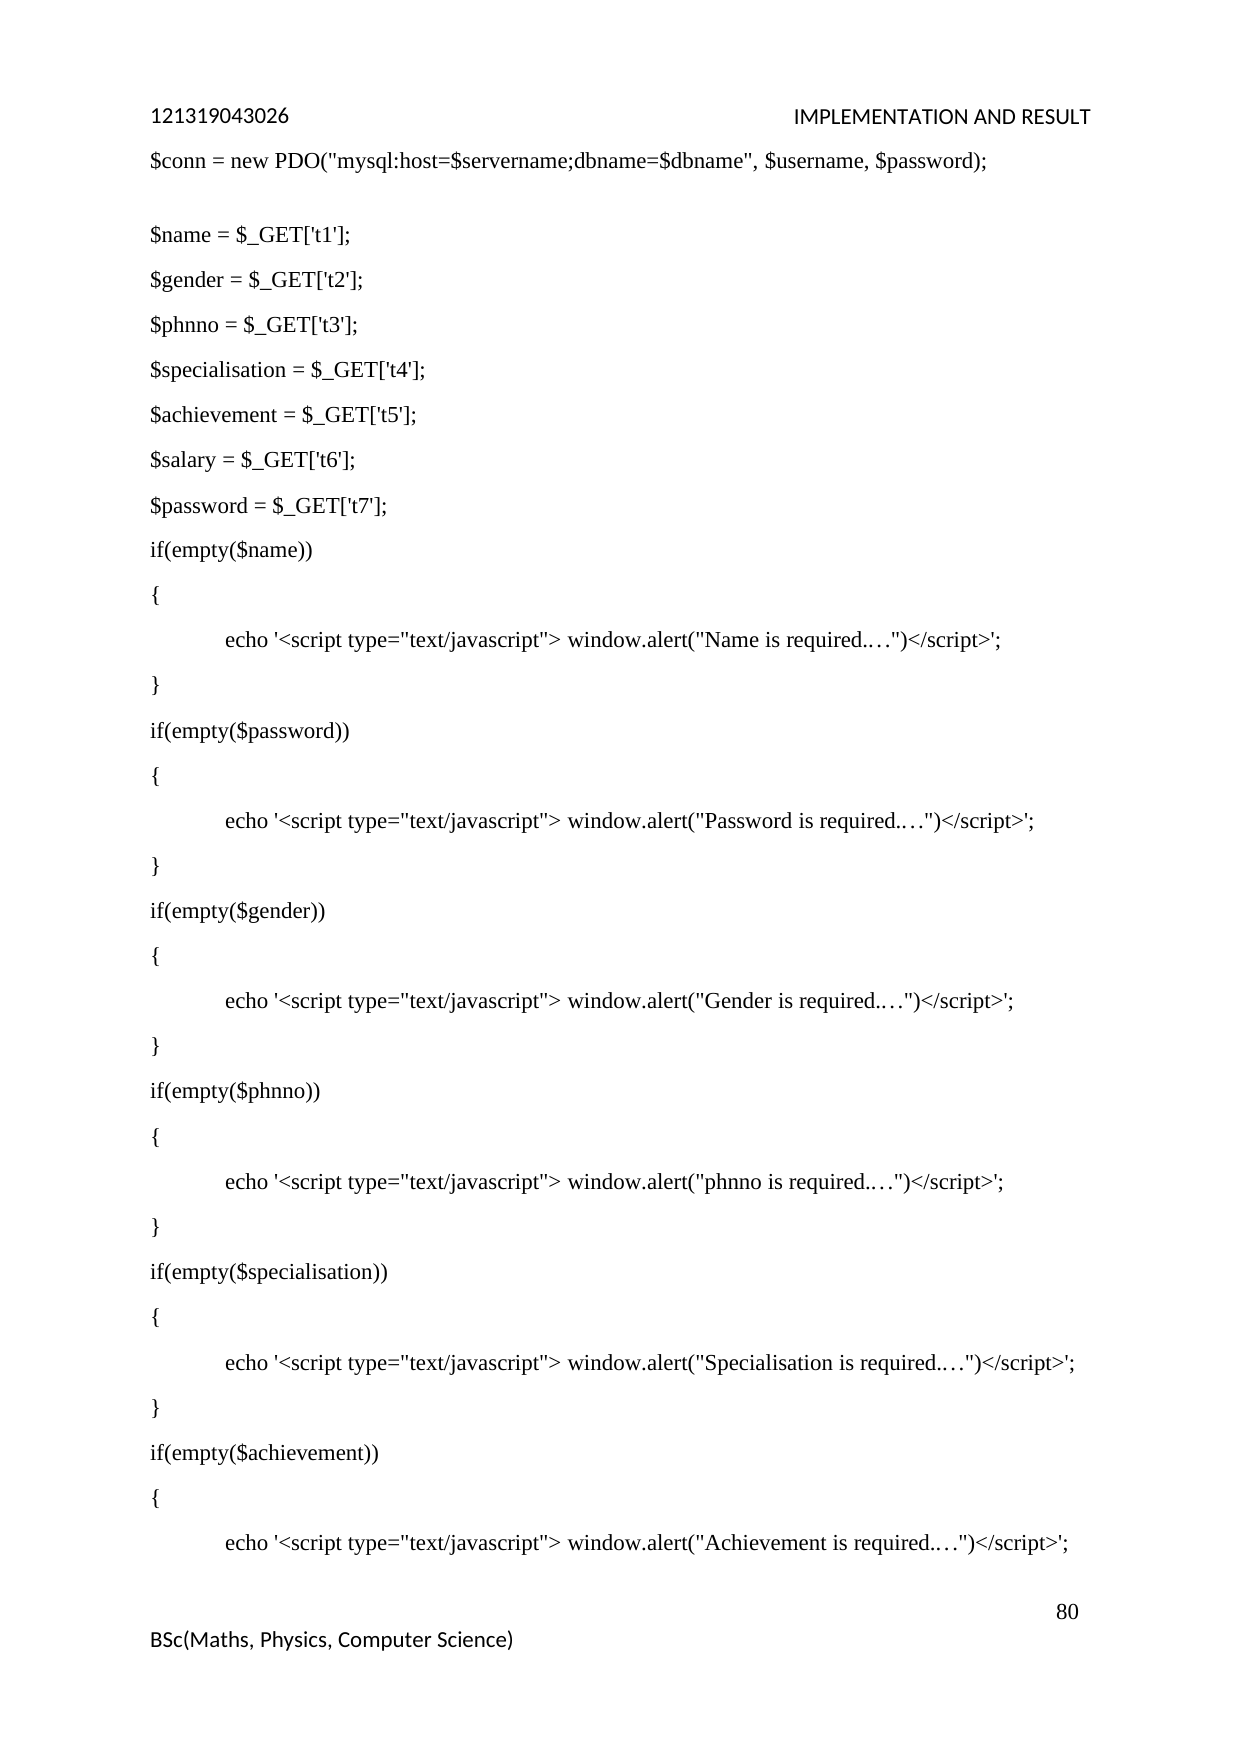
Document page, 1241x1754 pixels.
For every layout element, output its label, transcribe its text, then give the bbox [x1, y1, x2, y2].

text echo '<script type="text/javascript"> window.alert("Name is required. ")</script>'; [225, 626, 1167, 653]
text $salary = $_GET['t6']; [150, 446, 1167, 473]
text { [150, 762, 1167, 788]
text $name = $_GET['t1']; [150, 221, 1167, 247]
text } [150, 852, 1167, 878]
text } [150, 1213, 1167, 1239]
text echo '<script type="text/javascript"> window.alert("Specialisation is required. ")</script>'; [225, 1348, 1167, 1375]
text } [150, 1033, 1167, 1059]
text $specialisation = $_GET['t4']; [150, 356, 1167, 383]
text if(empty($specialisation)) [150, 1258, 1167, 1284]
text $phnno = $_GET['t3']; [150, 311, 1167, 338]
text } [150, 1393, 1167, 1420]
text echo '<script type="text/javascript"> window.alert("Achievement is required. ")</script>'; [225, 1529, 1167, 1555]
text if(empty($phnno)) [150, 1078, 1167, 1104]
text { [150, 1484, 1167, 1510]
text if(empty($password)) [150, 717, 1167, 743]
text $gender = $_GET['t2']; [150, 266, 1167, 293]
text $conn = new PDO("mysql:host=$servername;dbname=$dbname", $username, $password); [150, 147, 1167, 174]
text { [150, 942, 1167, 969]
text $achievement = $_GET['t5']; [150, 401, 1167, 428]
text echo '<script type="text/javascript"> window.alert("phnno is required. ")</script>'; [225, 1168, 1167, 1194]
text { [150, 1303, 1167, 1329]
text echo '<script type="text/javascript"> window.alert("Gender is required. ")</script>'; [225, 987, 1167, 1014]
text if(empty($achievement)) [150, 1439, 1167, 1465]
text } [150, 671, 1167, 698]
text $password = $_GET['t7']; if(empty($name)) [150, 492, 389, 563]
text { [150, 1123, 1167, 1149]
text echo '<script type="text/javascript"> window.alert("Password is required. ")</script>'; [225, 807, 1167, 833]
text if(empty($gender)) [150, 897, 1167, 923]
text { [150, 581, 1167, 608]
